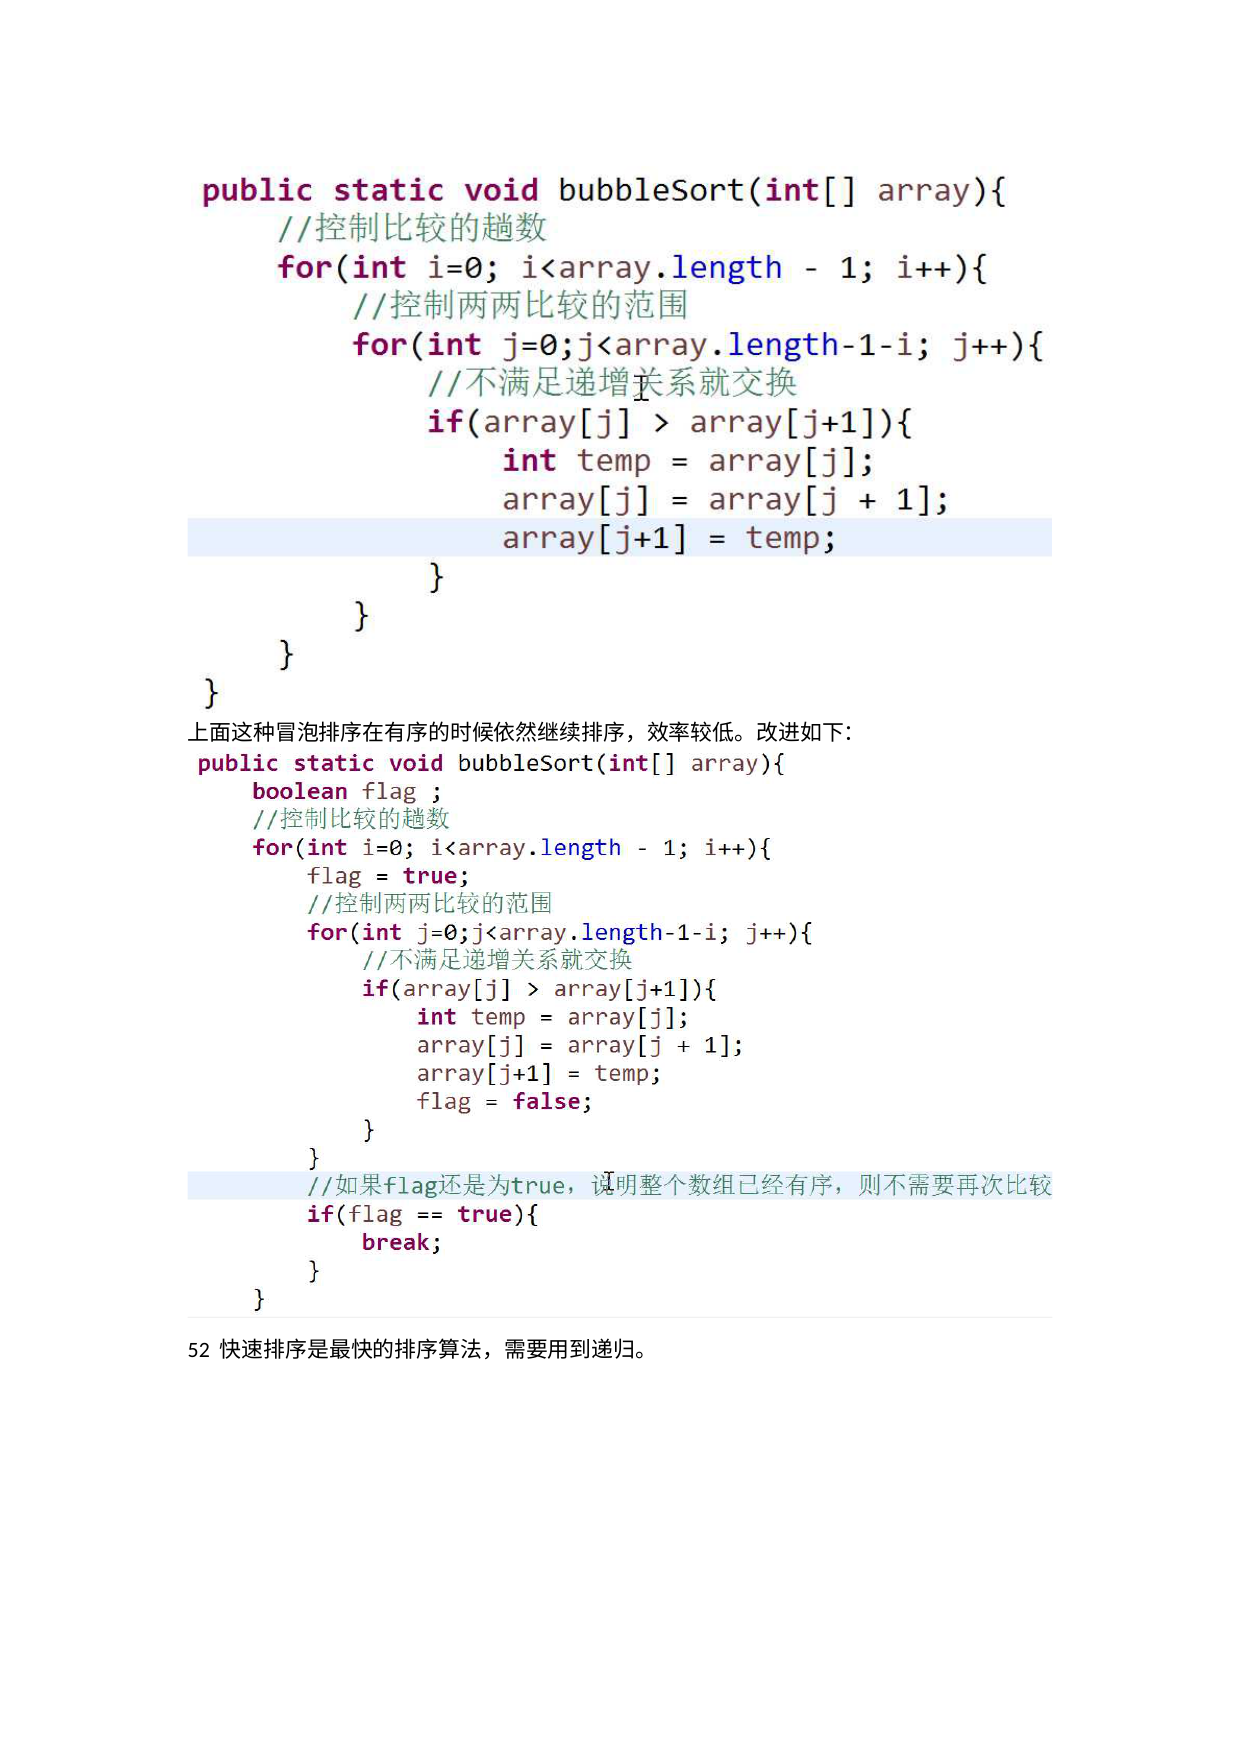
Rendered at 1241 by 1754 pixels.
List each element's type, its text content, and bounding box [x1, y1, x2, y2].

picture [187, 162, 1052, 714]
picture [187, 747, 1053, 1318]
text 52 快速排序是最快的排序算法，需要用到递归。 [187, 1332, 1053, 1364]
text 上面这种冒泡排序在有序的时候依然继续排序，效率较低。改进如下： [187, 714, 1053, 747]
